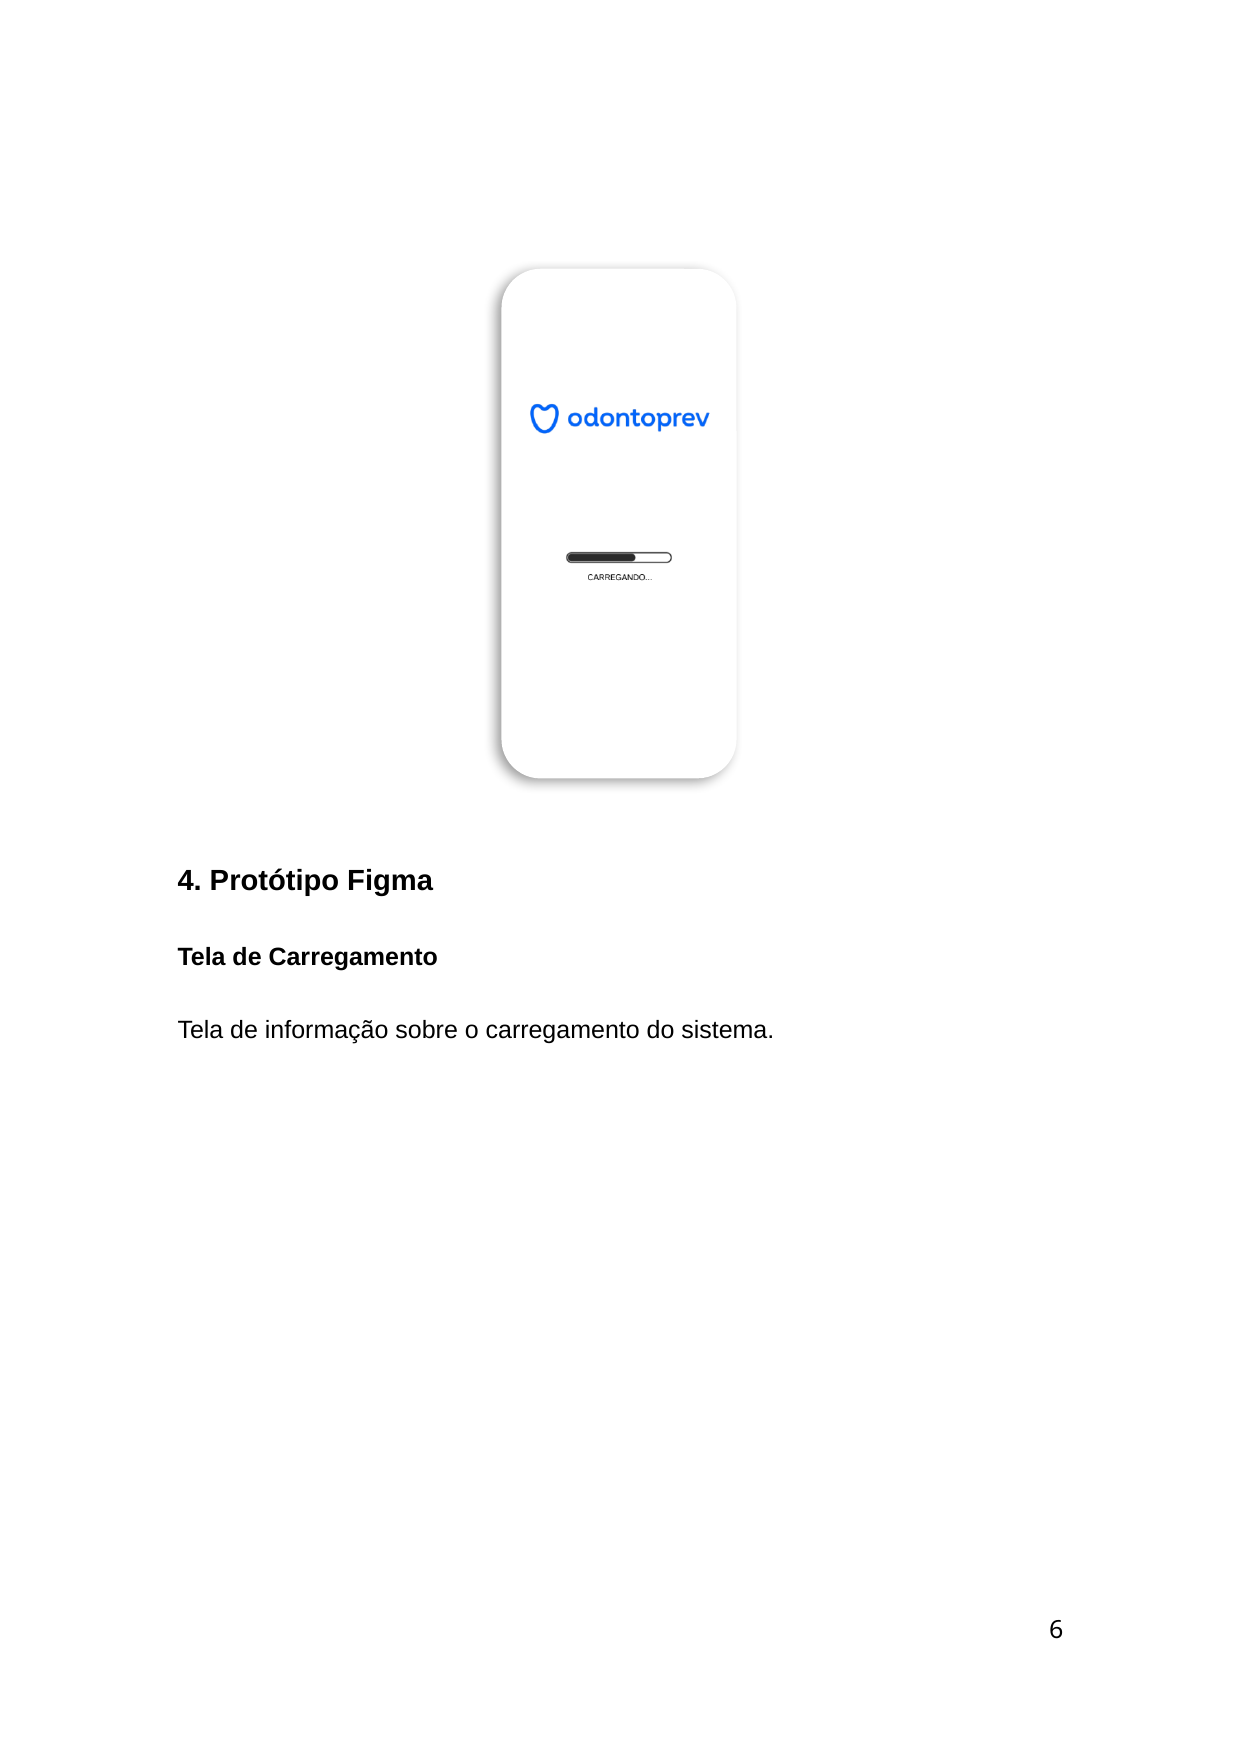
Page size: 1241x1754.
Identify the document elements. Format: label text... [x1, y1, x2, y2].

text Tela de informação sobre o carregamento do sistema. [177, 1014, 1063, 1043]
text Tela de Carregamento [177, 942, 1063, 971]
text 4. Protótipo Figma [177, 227, 1063, 896]
picture [501, 268, 737, 779]
